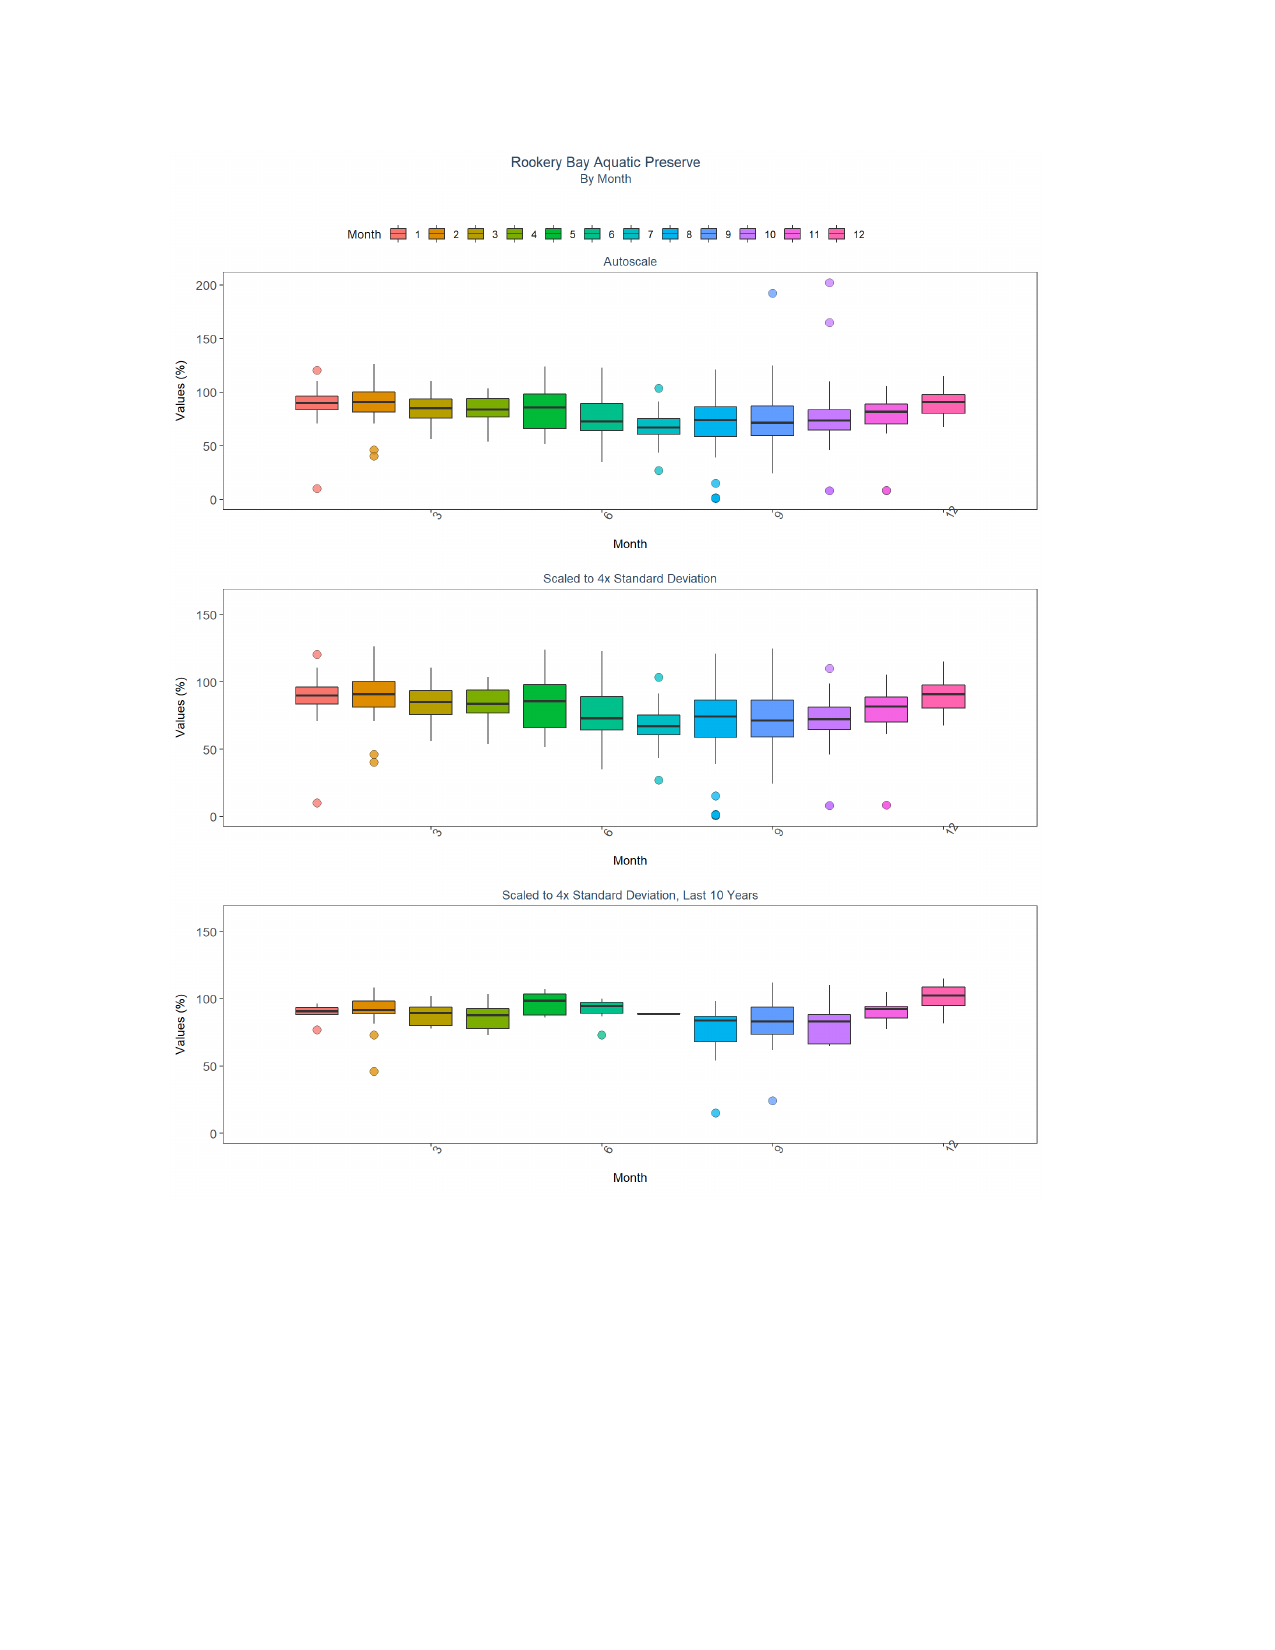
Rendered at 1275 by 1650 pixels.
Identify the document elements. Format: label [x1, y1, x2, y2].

picture [168, 150, 1044, 1200]
